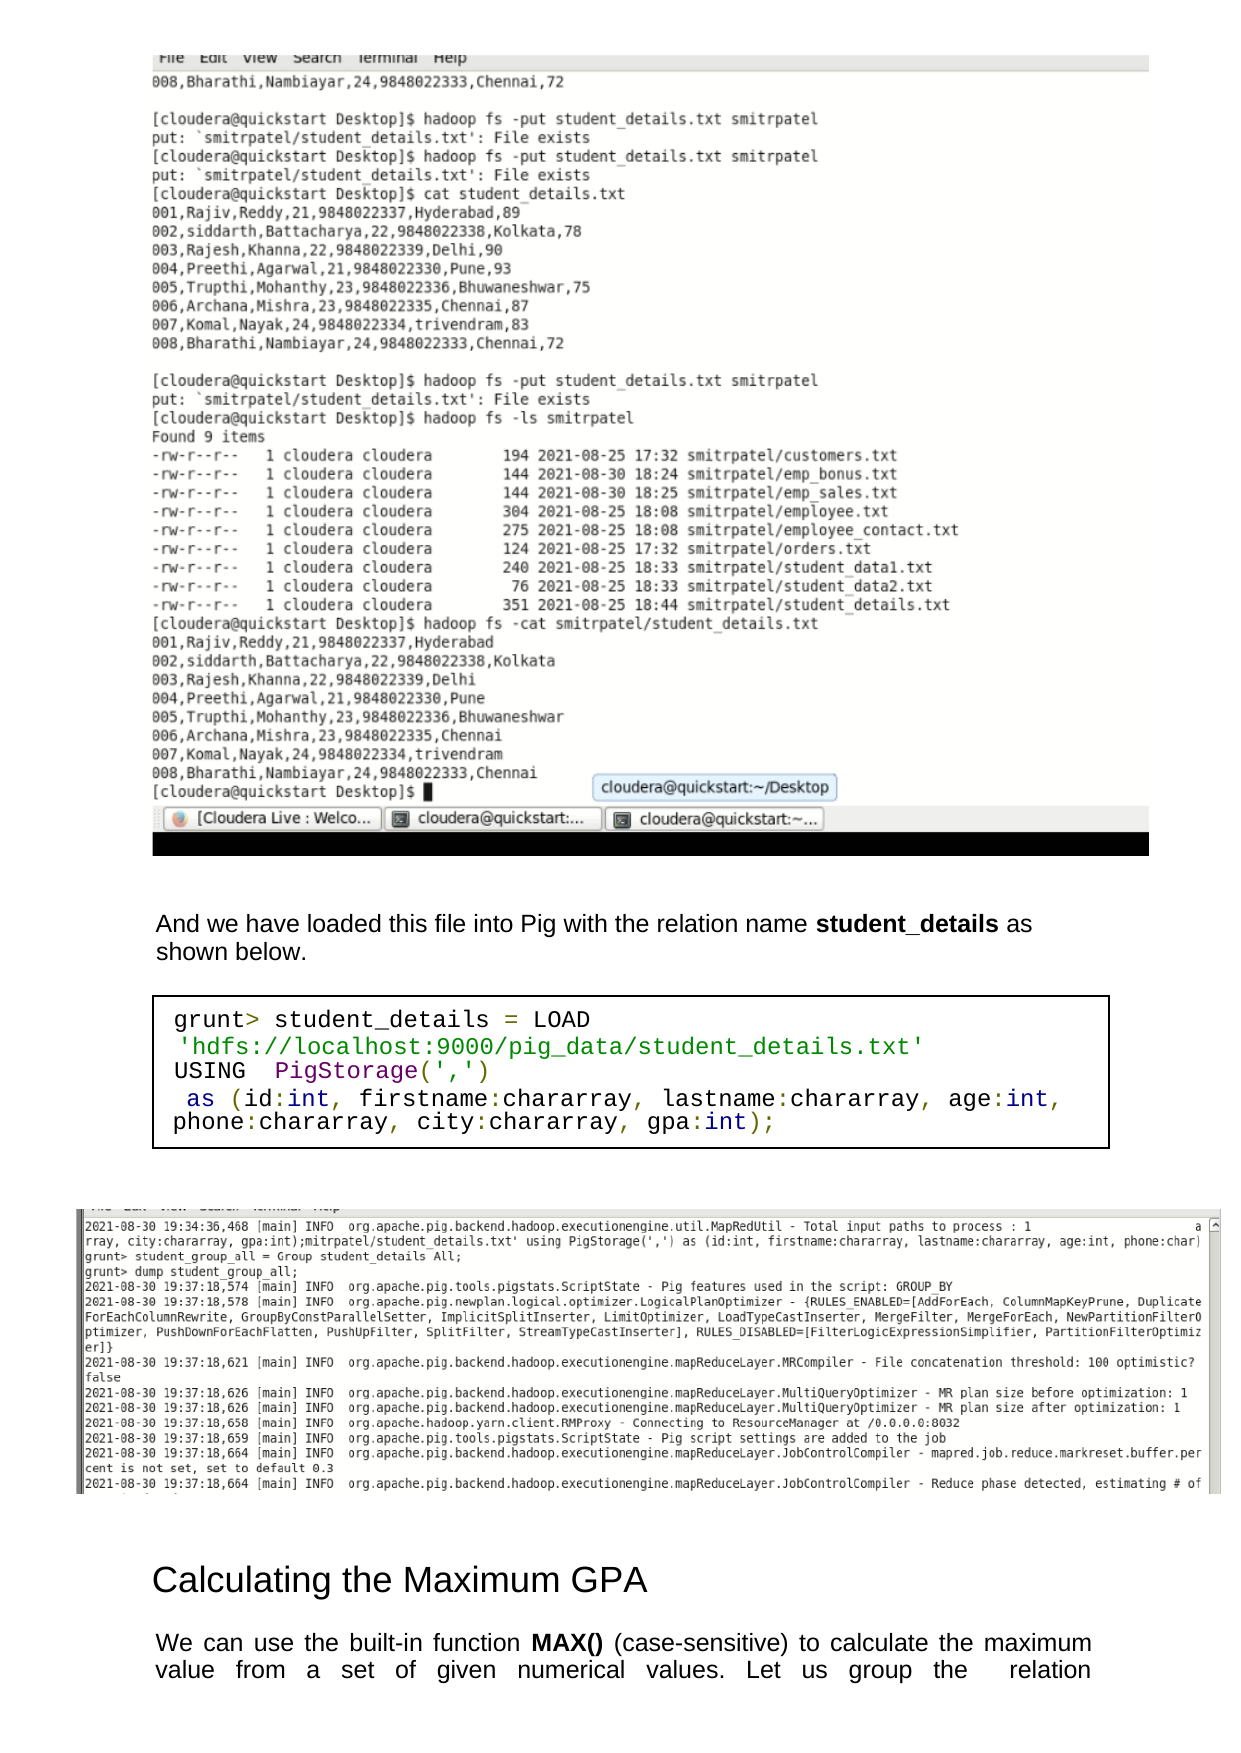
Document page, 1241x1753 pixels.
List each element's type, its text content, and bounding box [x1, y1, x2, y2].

picture [152, 55, 1149, 856]
picture [76, 1209, 1221, 1494]
text Calculating the Maximum GPA [152, 1558, 1221, 1600]
table_header grunt> student_details = LOAD 'hdfs://localhost:9000/pig_data/student_details.txt' USING PigStorage(',') as (id:int, firstname:chararray, lastname:chararray, age:int, phone:chararray, city:chararray, gpa:int); [154, 997, 1108, 1147]
text And we have loaded this file into Pig with the relation name student_details as shown below. [155, 911, 1093, 966]
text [155, 1629, 1093, 1684]
